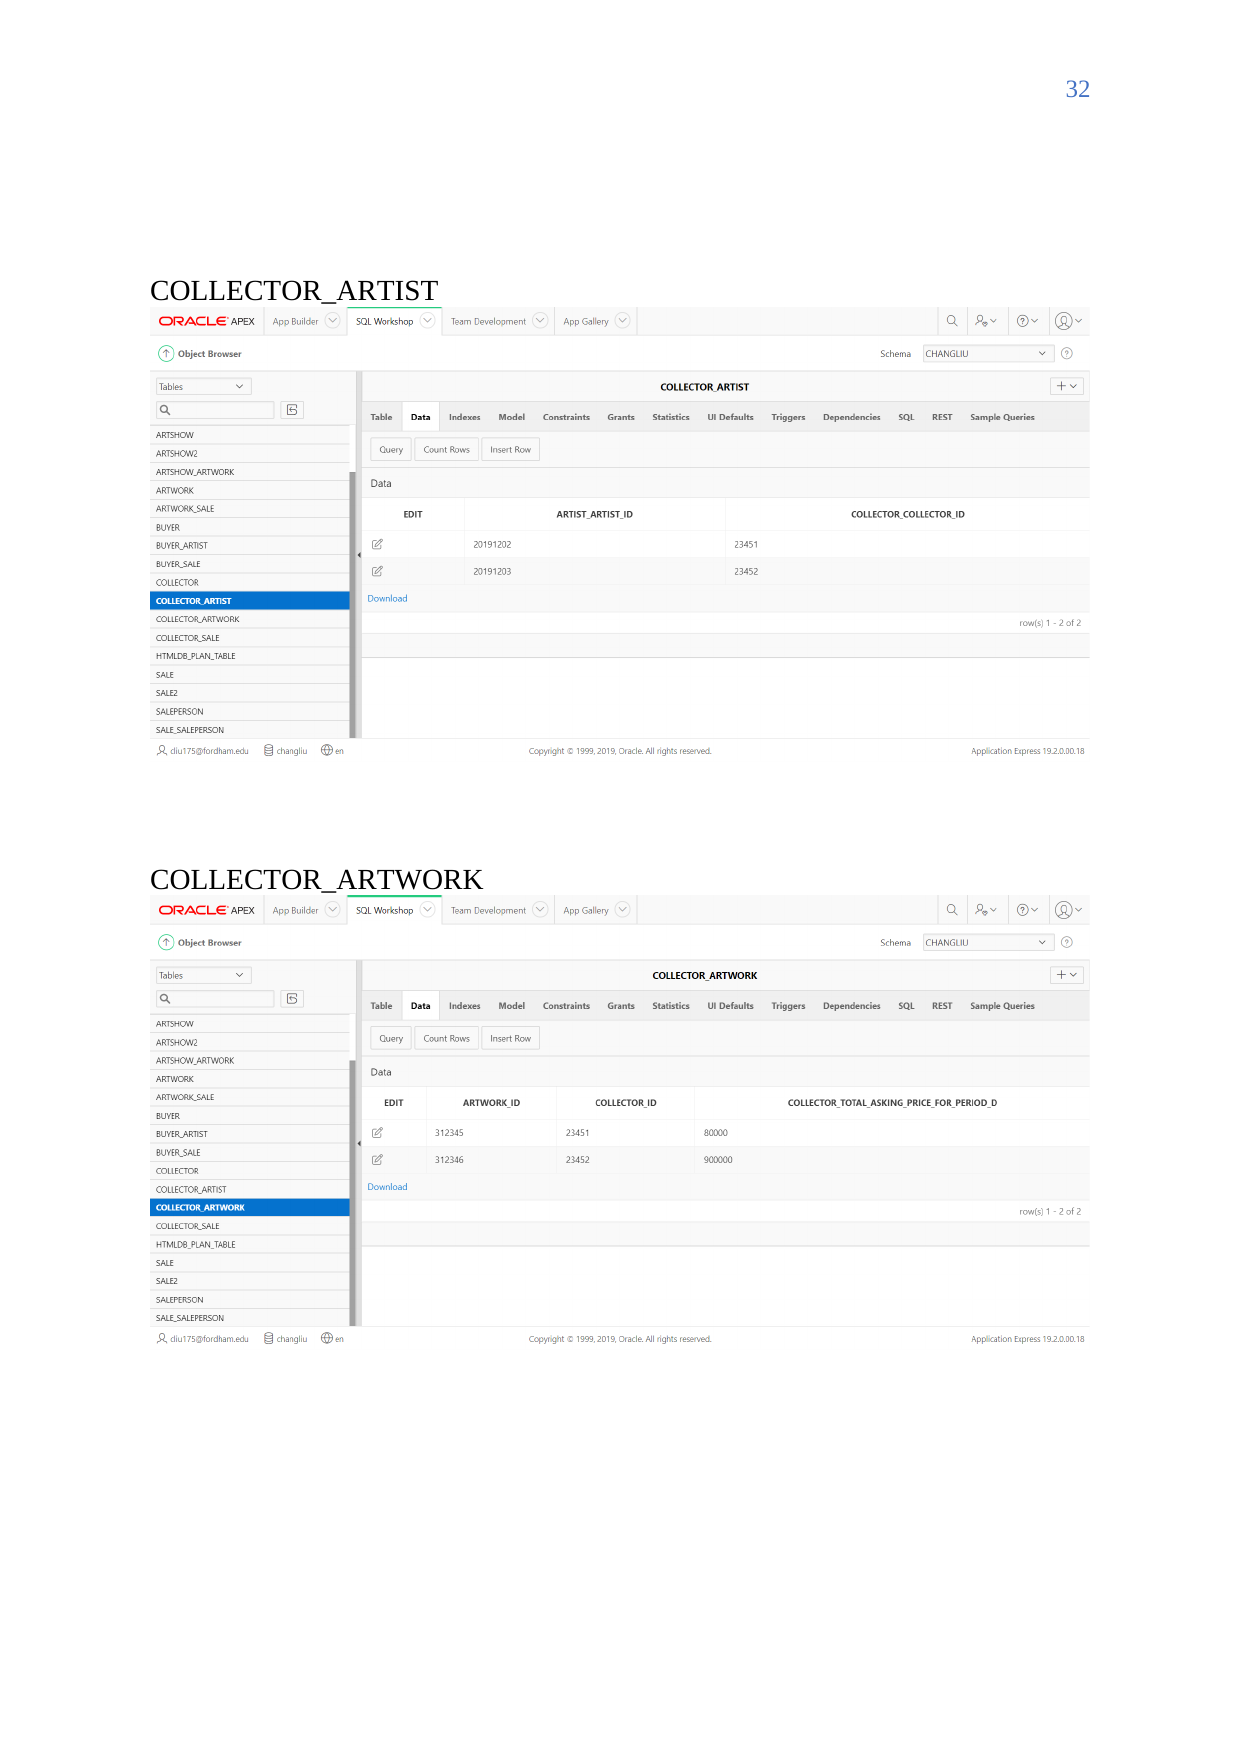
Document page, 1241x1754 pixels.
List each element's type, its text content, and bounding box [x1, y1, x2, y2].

text COLLECTOR_ARTWORK [150, 862, 1090, 895]
text COLLECTOR_ARTIST [150, 273, 1090, 307]
picture [150, 307, 1090, 762]
picture [150, 895, 1090, 1350]
